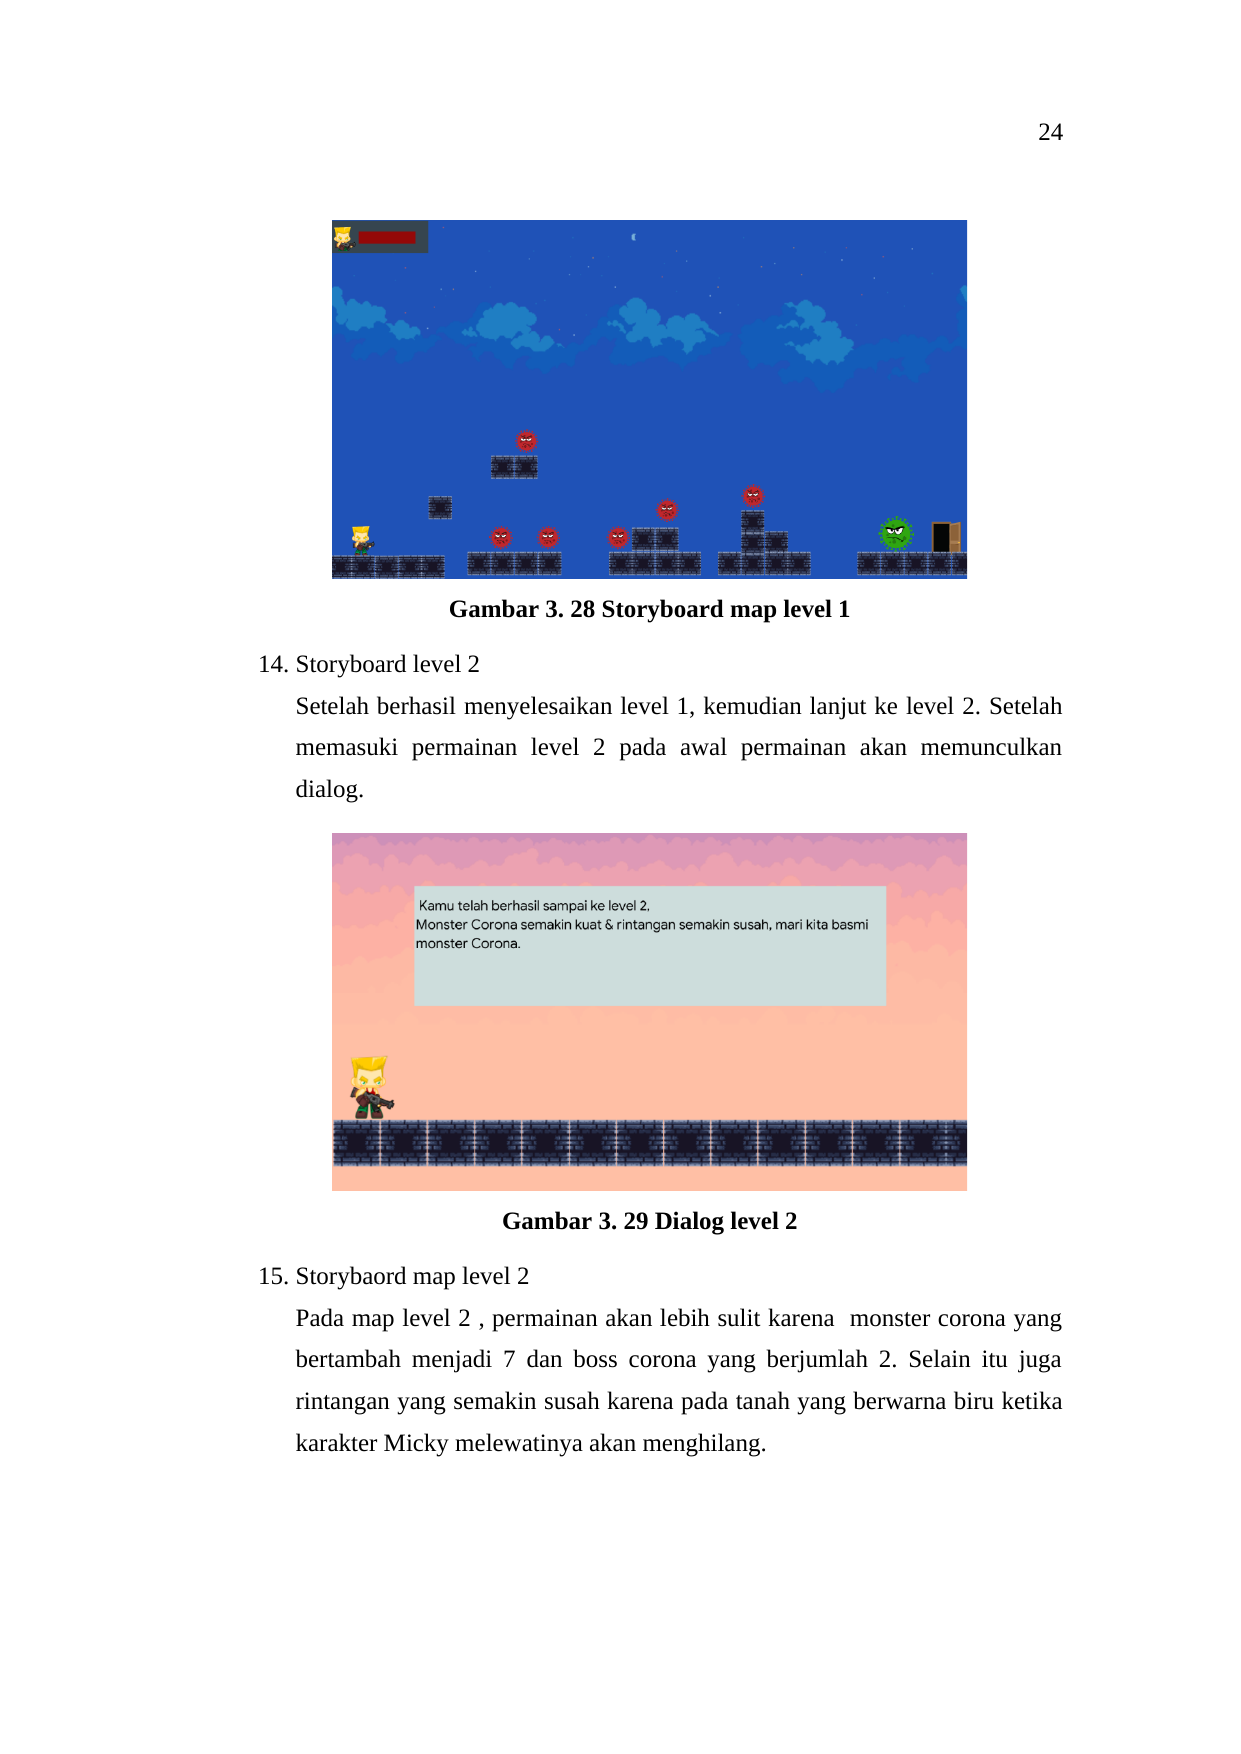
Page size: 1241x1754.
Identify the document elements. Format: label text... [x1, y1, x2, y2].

text Gambar 3. 29 Dialog level 2 [236, 1207, 1063, 1235]
text Gambar 3. 28 Storyboard map level 1 [236, 595, 1063, 622]
list Setelah berhasil menyelesaikan level 1, kemudian lanjut ke level 2. Setelah memasuki permainan level 2 pada awal permainan akan memunculkan dialog. [295, 692, 1063, 803]
list Storyboard level 2 [258, 650, 1063, 678]
list Pada map level 2 , permainan akan lebih sulit karena monster corona yang bertambah menjadi 7 dan boss corona yang berjumlah 2. Selain itu juga rintangan yang semakin susah karena pada tanah yang berwarna biru ketika karakter Micky melewatinya akan menghilang. [295, 1304, 1063, 1456]
picture [332, 220, 968, 579]
picture [332, 833, 968, 1191]
list Storybaord map level 2 [258, 1262, 1063, 1290]
